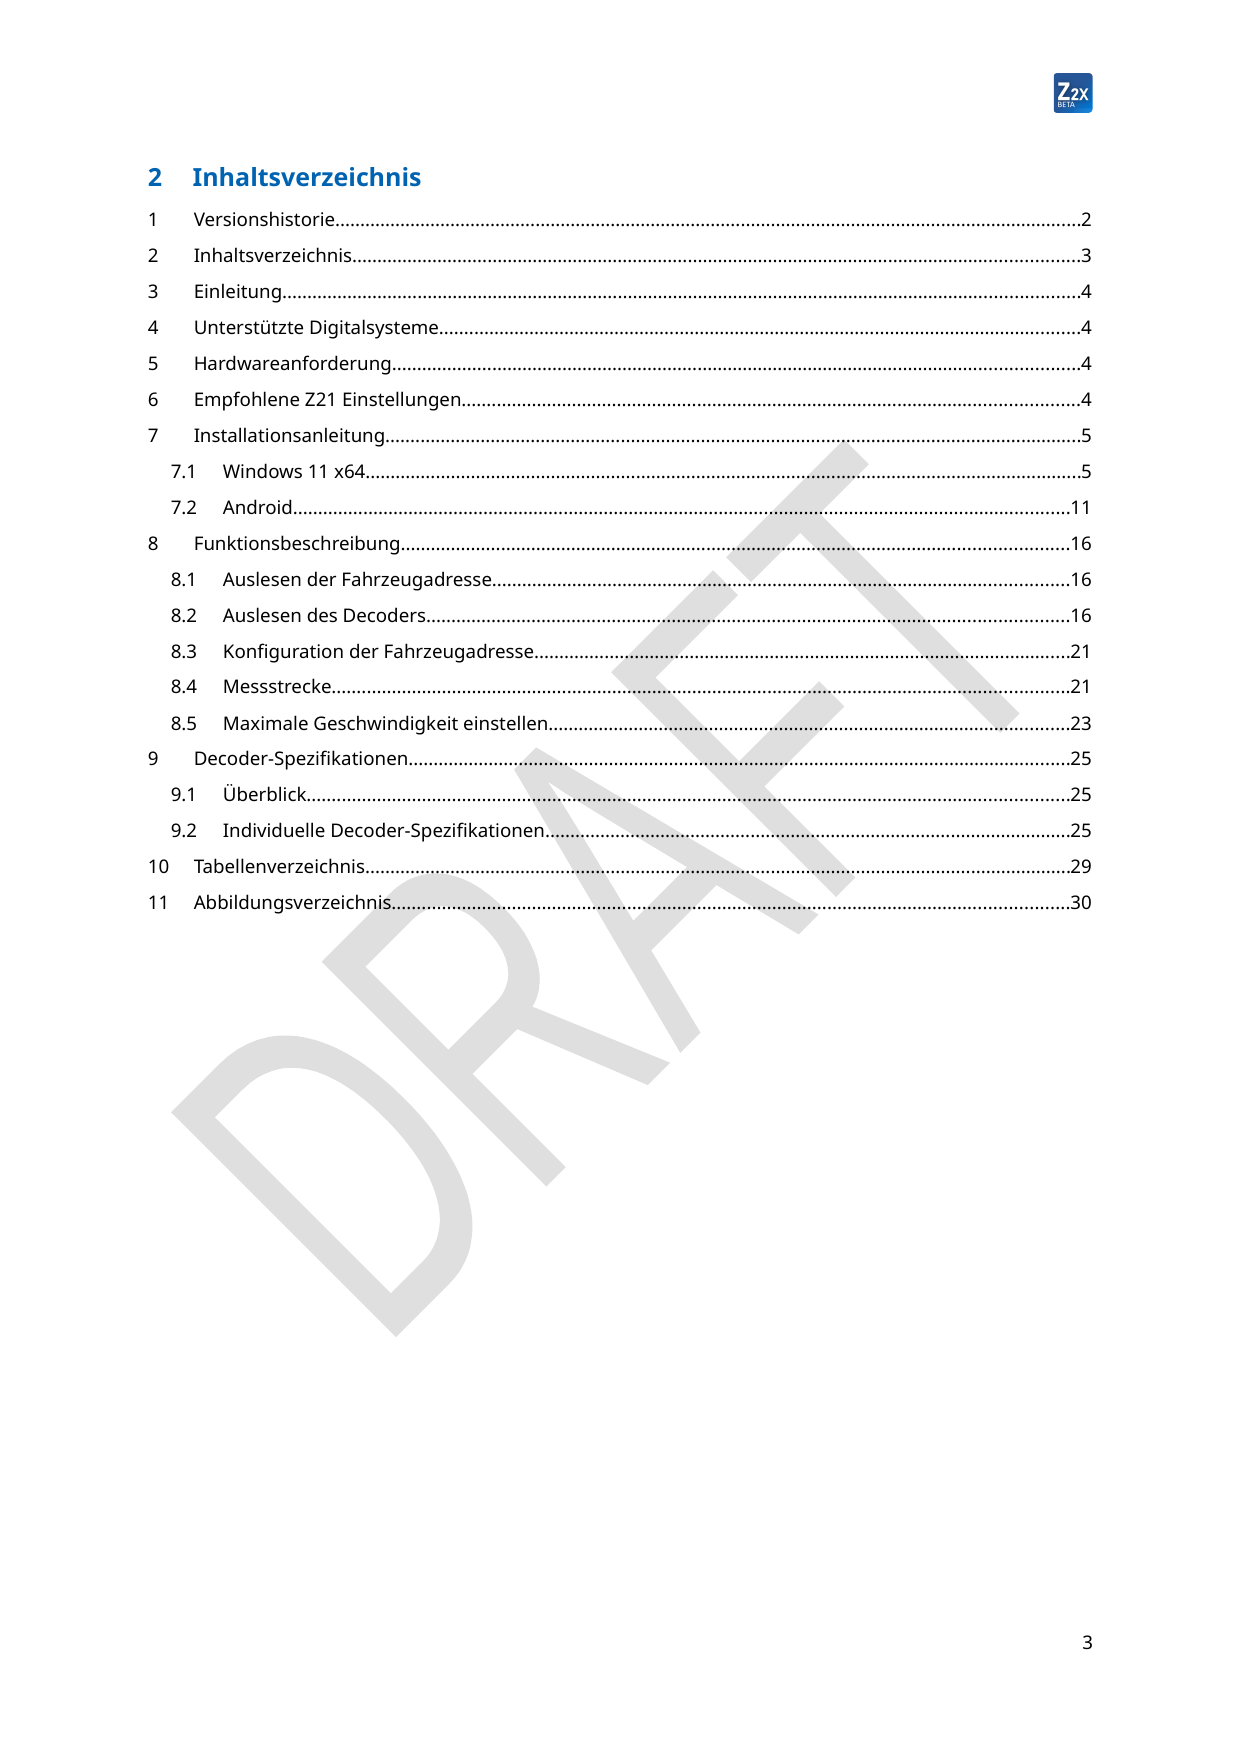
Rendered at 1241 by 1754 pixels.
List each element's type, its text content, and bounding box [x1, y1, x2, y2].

text 11 Abbildungsverzeichnis 30 [148, 889, 1093, 915]
subtitle Inhaltsverzeichnis [148, 160, 1093, 194]
text 7 Installationsanleitung 5 [148, 422, 1093, 448]
text 8.4 Messstrecke 21 [171, 674, 1093, 699]
text 8.2 Auslesen des Decoders 16 [171, 602, 1093, 627]
text 7.1 Windows 11 x64 5 [171, 458, 1093, 484]
text 9.1 Überblick 25 [171, 782, 1093, 807]
text 8.1 Auslesen der Fahrzeugadresse 16 [171, 566, 1093, 592]
text 9.2 Individuelle Decoder-Spezifikationen 25 [171, 818, 1093, 843]
text 8.3 Konfiguration der Fahrzeugadresse 21 [171, 638, 1093, 663]
text 2 Inhaltsverzeichnis 3 [148, 243, 1093, 268]
picture [1053, 73, 1093, 113]
text 3 Einleitung 4 [148, 278, 1093, 304]
text 10 Tabellenverzeichnis 29 [148, 853, 1093, 879]
text 8.5 Maximale Geschwindigkeit einstellen 23 [171, 710, 1093, 735]
text 9 Decoder-Spezifikationen 25 [148, 746, 1093, 771]
text 1 Versionshistorie 2 [148, 207, 1093, 232]
text 5 Hardwareanforderung 4 [148, 350, 1093, 376]
text 8 Funktionsbeschreibung 16 [148, 530, 1093, 556]
text 7.2 Android 11 [171, 494, 1093, 520]
text 4 Unterstützte Digitalsysteme 4 [148, 314, 1093, 340]
text 6 Empfohlene Z21 Einstellungen 4 [148, 386, 1093, 412]
